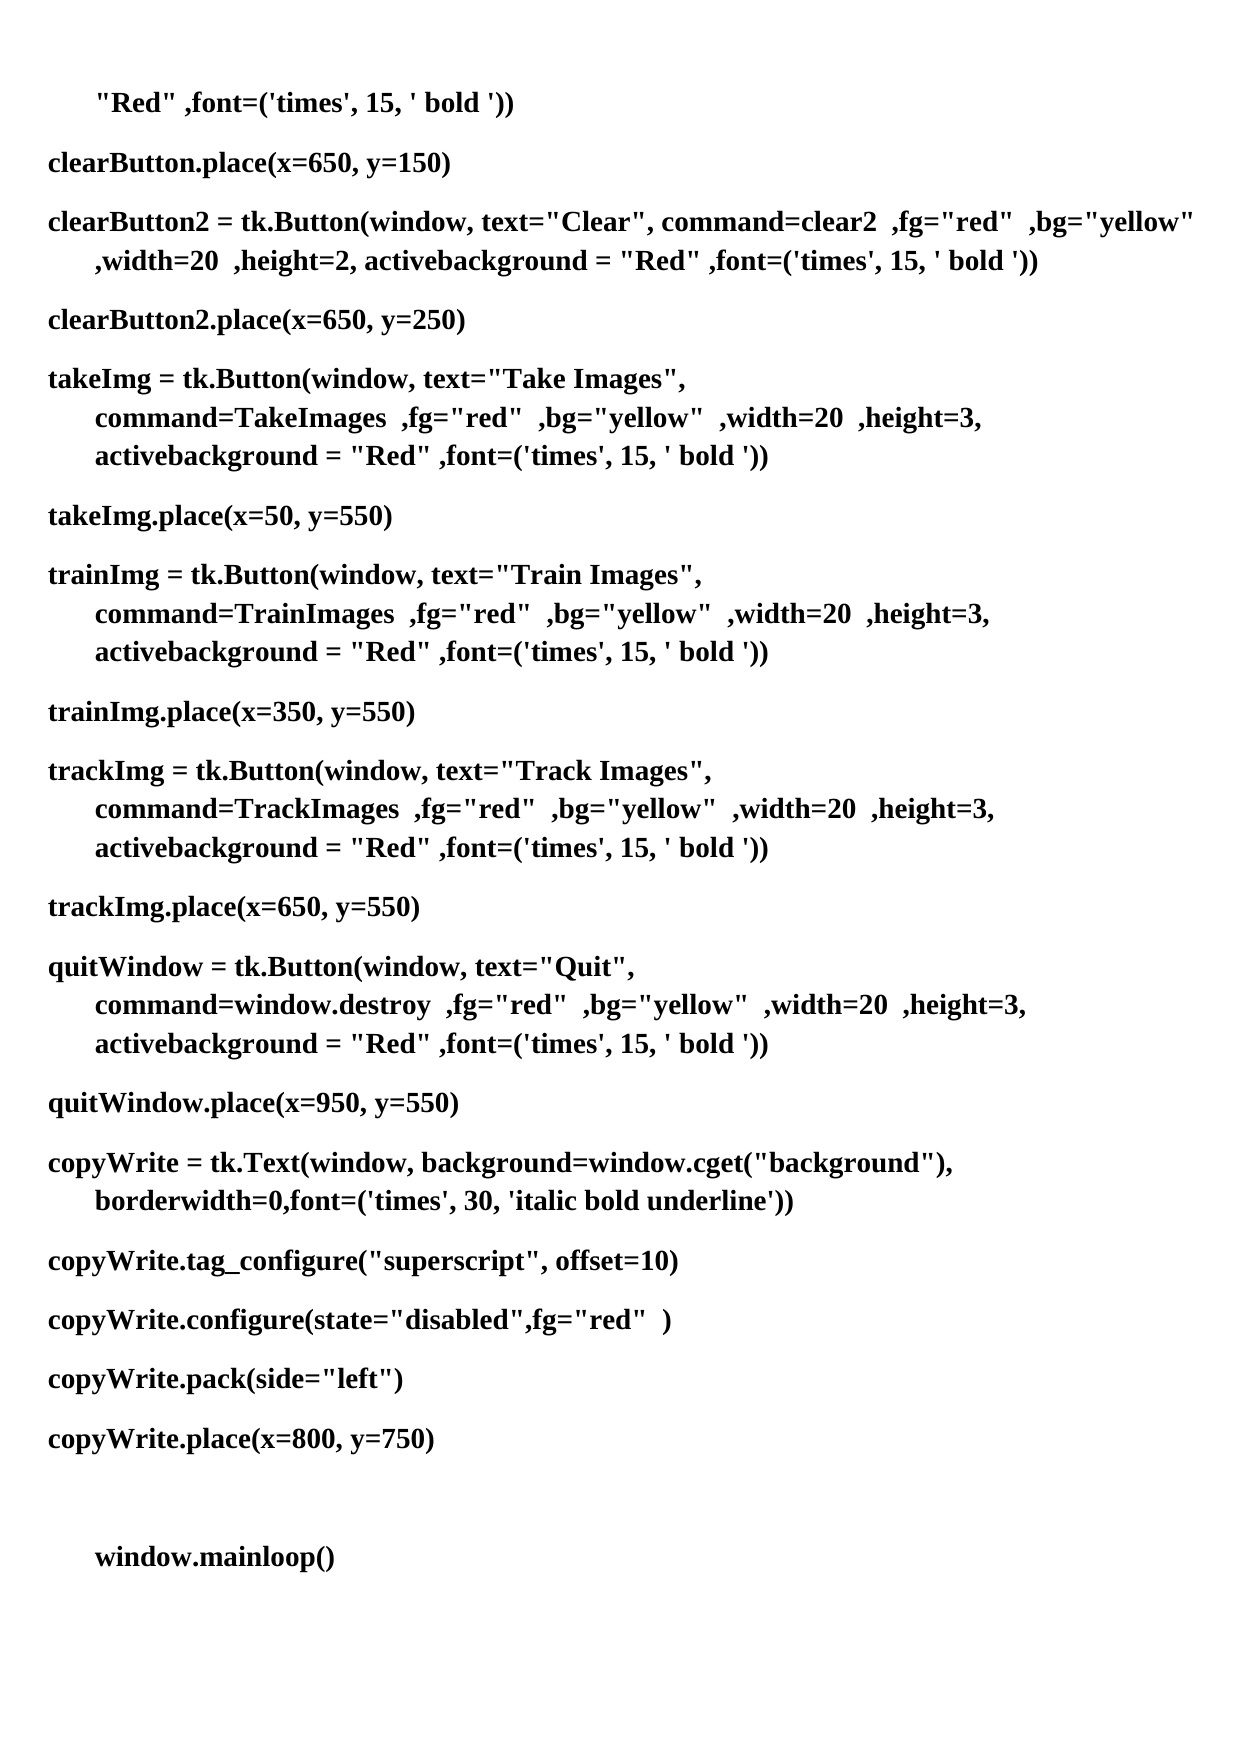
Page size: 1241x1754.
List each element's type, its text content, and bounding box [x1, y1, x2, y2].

subtitle trackImg = tk.Button(window, text="Track Images", command=TrackImages ,fg="red" ,bg="yellow" ,width=20 ,height=3, activebackground = "Red" ,font=('times', 15, ' bold ')) [48, 753, 1198, 864]
subtitle trackImg.place(x=650, y=550) [48, 889, 1198, 923]
subtitle copyWrite.place(x=800, y=750) [48, 1421, 1198, 1454]
subtitle copyWrite = tk.Text(window, background=window.cget("background"), borderwidth=0,font=('times', 30, 'italic bold underline')) [48, 1145, 1198, 1217]
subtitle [48, 85, 1198, 119]
subtitle clearButton2 = tk.Button(window, text="Clear", command=clear2 ,fg="red" ,bg="yellow" ,width=20 ,height=2, activebackground = "Red" ,font=('times', 15, ' bold ')) [48, 204, 1198, 276]
subtitle trainImg.place(x=350, y=550) [48, 694, 1198, 727]
subtitle quitWindow.place(x=950, y=550) [48, 1085, 1198, 1119]
subtitle copyWrite.tag_configure("superscript", offset=10) [48, 1243, 1198, 1276]
subtitle window.mainloop() [94, 1539, 1198, 1573]
subtitle takeImg.place(x=50, y=550) [48, 498, 1198, 531]
subtitle copyWrite.configure(state="disabled",fg="red" ) [48, 1302, 1198, 1336]
subtitle takeImg = tk.Button(window, text="Take Images", command=TakeImages ,fg="red" ,bg="yellow" ,width=20 ,height=3, activebackground = "Red" ,font=('times', 15, ' bold ')) [48, 361, 1198, 472]
subtitle clearButton.place(x=650, y=150) [48, 145, 1198, 178]
subtitle clearButton2.place(x=650, y=250) [48, 302, 1198, 336]
subtitle copyWrite.pack(side="left") [48, 1361, 1198, 1395]
subtitle quitWindow = tk.Button(window, text="Quit", command=window.destroy ,fg="red" ,bg="yellow" ,width=20 ,height=3, activebackground = "Red" ,font=('times', 15, ' bold ')) [48, 949, 1198, 1059]
subtitle trainImg = tk.Button(window, text="Train Images", command=TrainImages ,fg="red" ,bg="yellow" ,width=20 ,height=3, activebackground = "Red" ,font=('times', 15, ' bold ')) [48, 557, 1198, 668]
